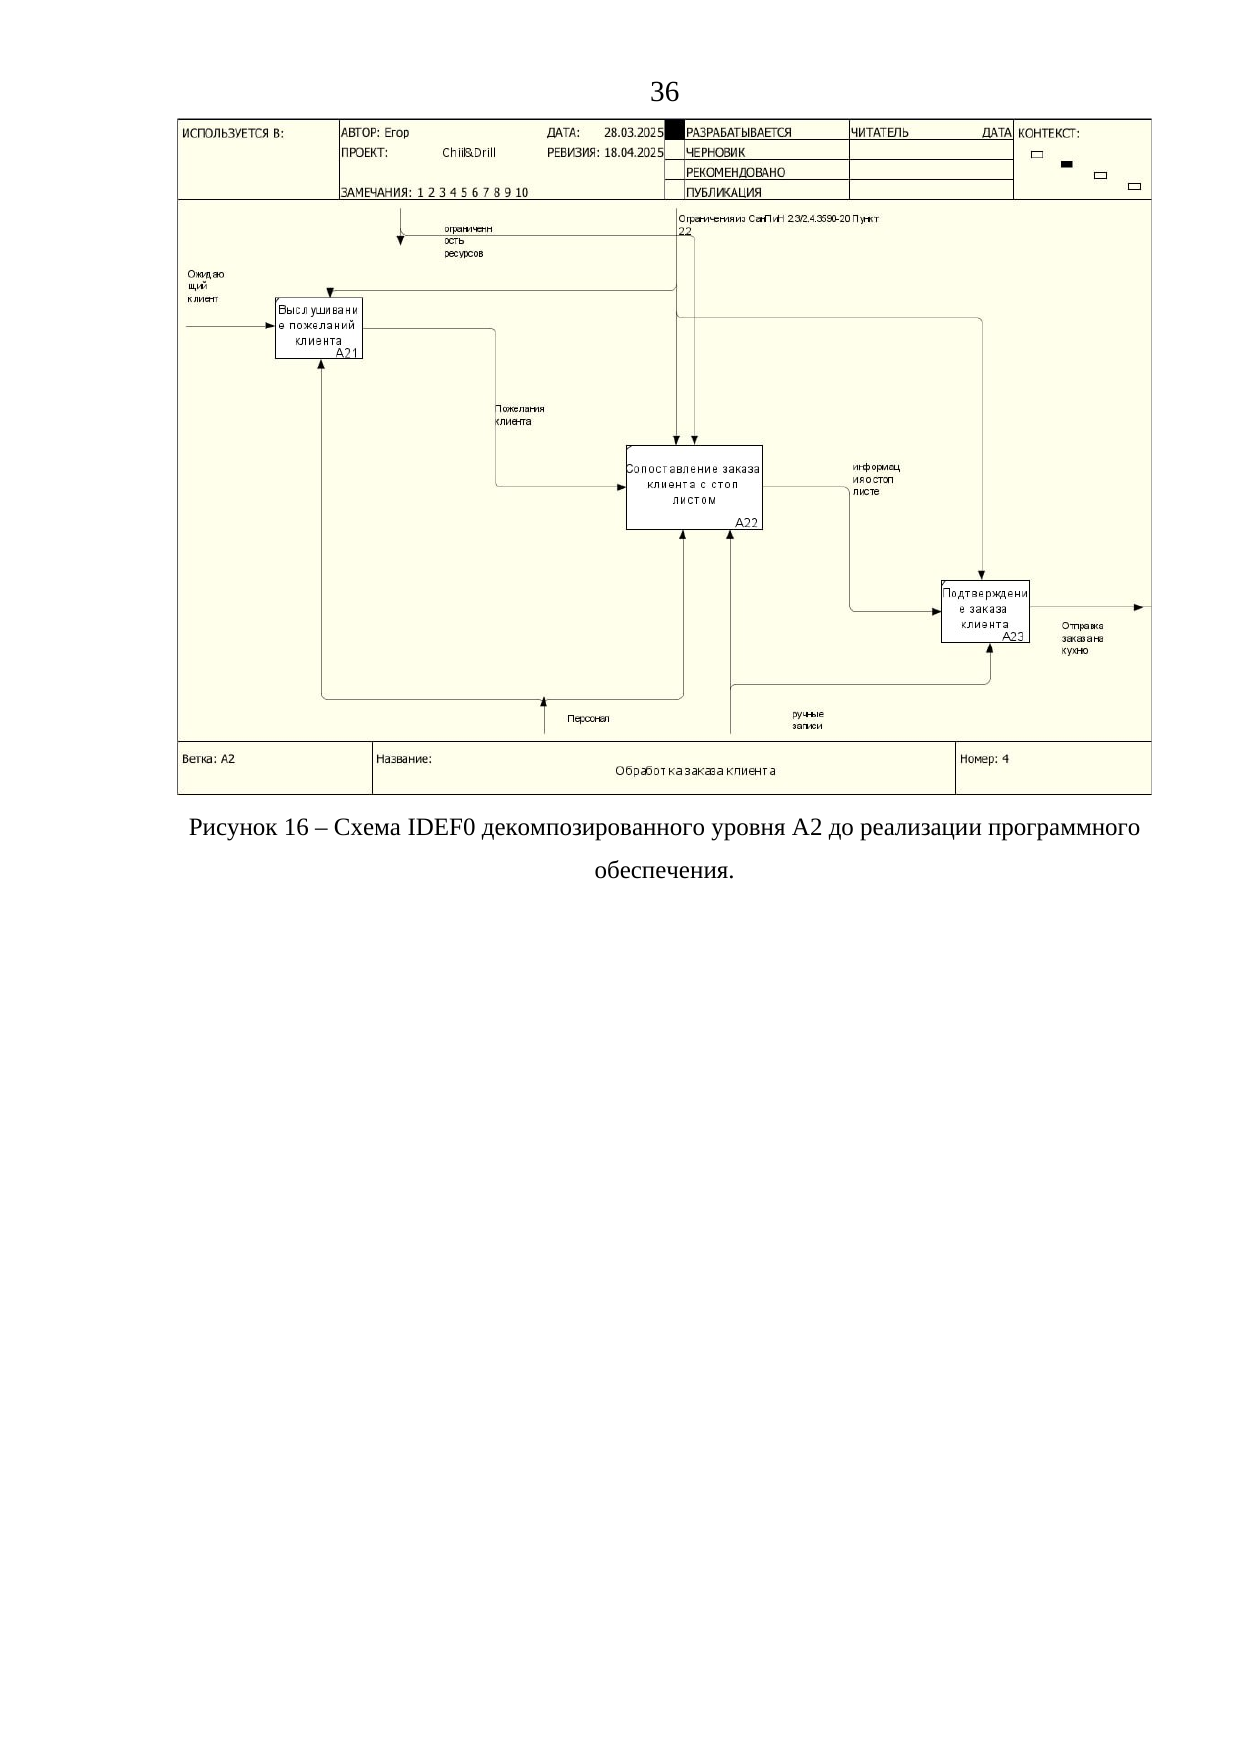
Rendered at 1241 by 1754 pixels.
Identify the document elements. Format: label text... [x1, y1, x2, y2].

text Рисунок 16 – Схема IDEF0 декомпозированного уровня A2 до реализации программного обеспечения. [177, 812, 1152, 884]
picture [177, 118, 1152, 796]
